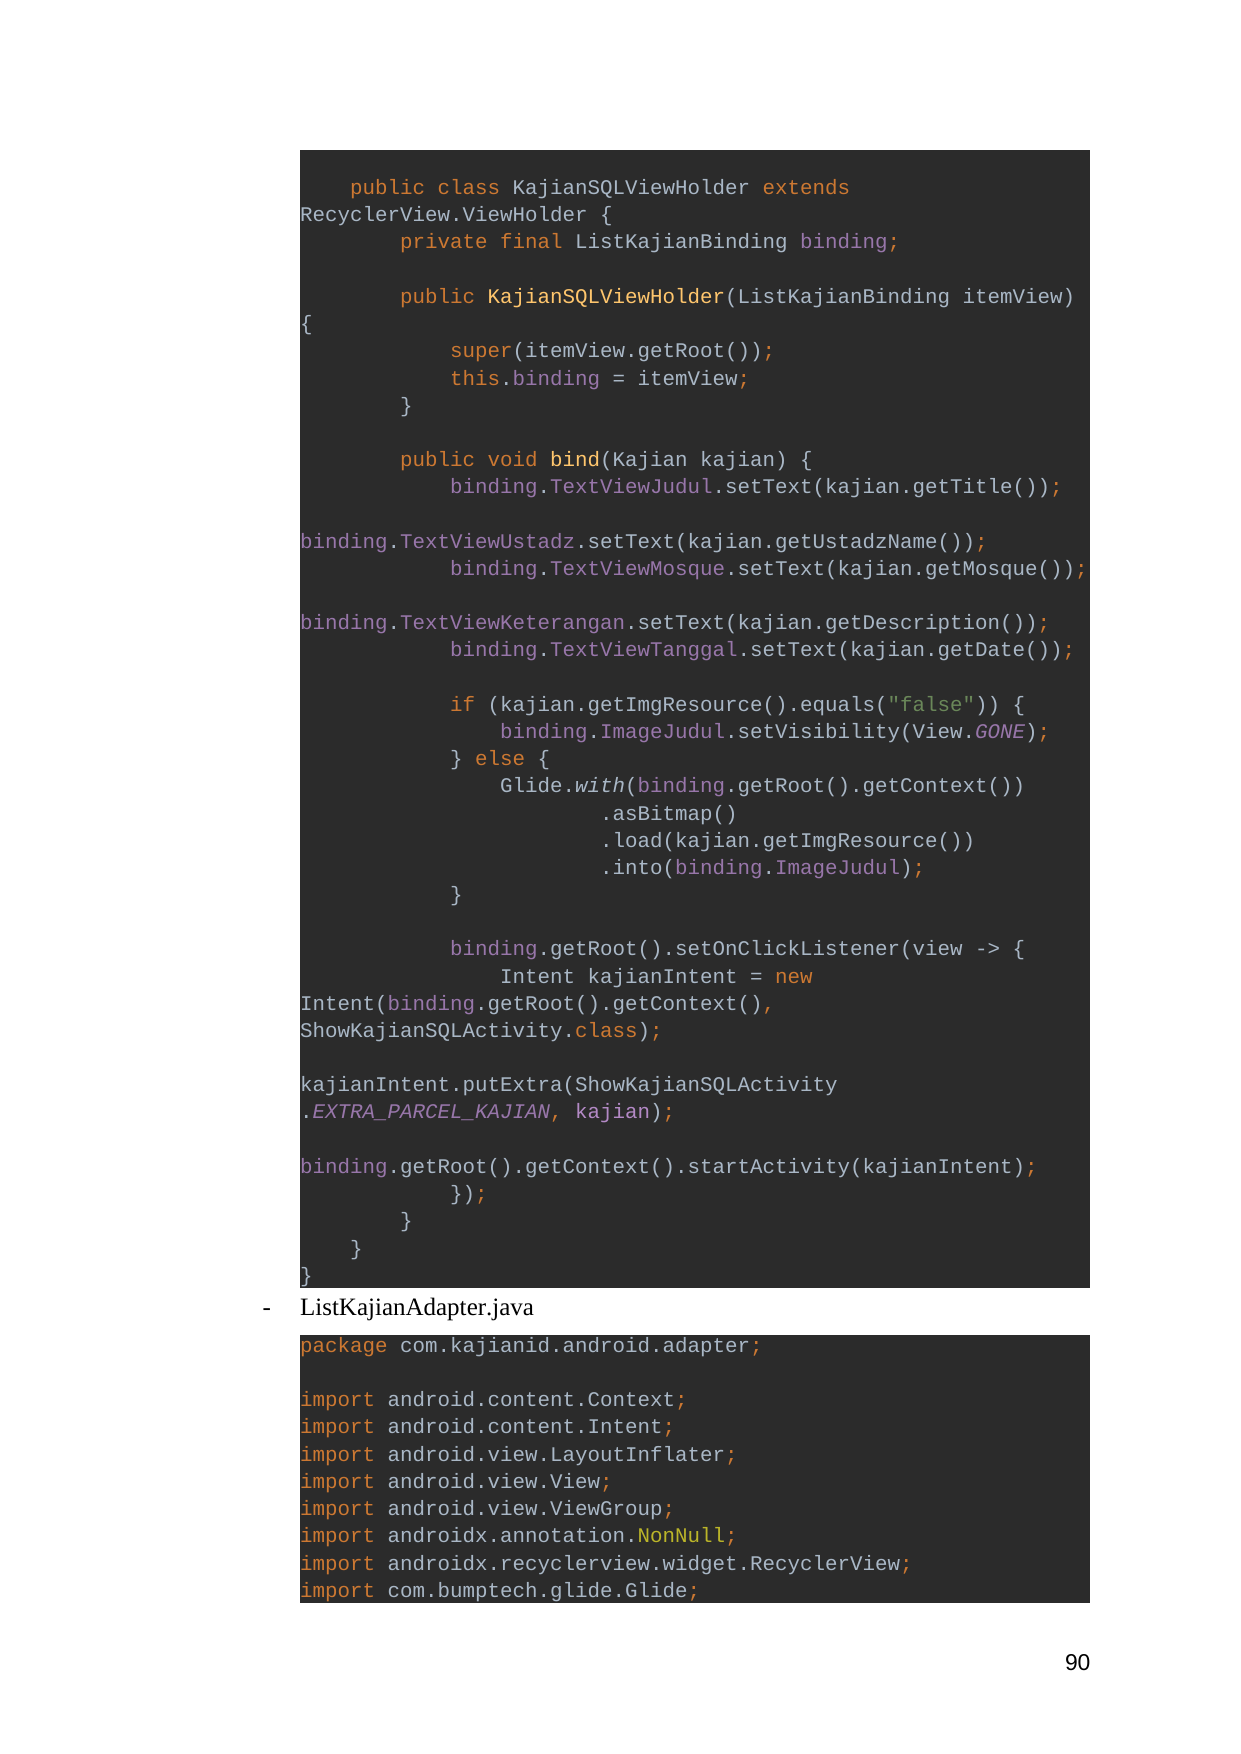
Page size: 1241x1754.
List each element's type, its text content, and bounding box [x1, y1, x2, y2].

list ListKajianAdapter.java [262, 1292, 1090, 1321]
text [300, 1335, 1090, 1603]
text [300, 150, 1090, 1288]
